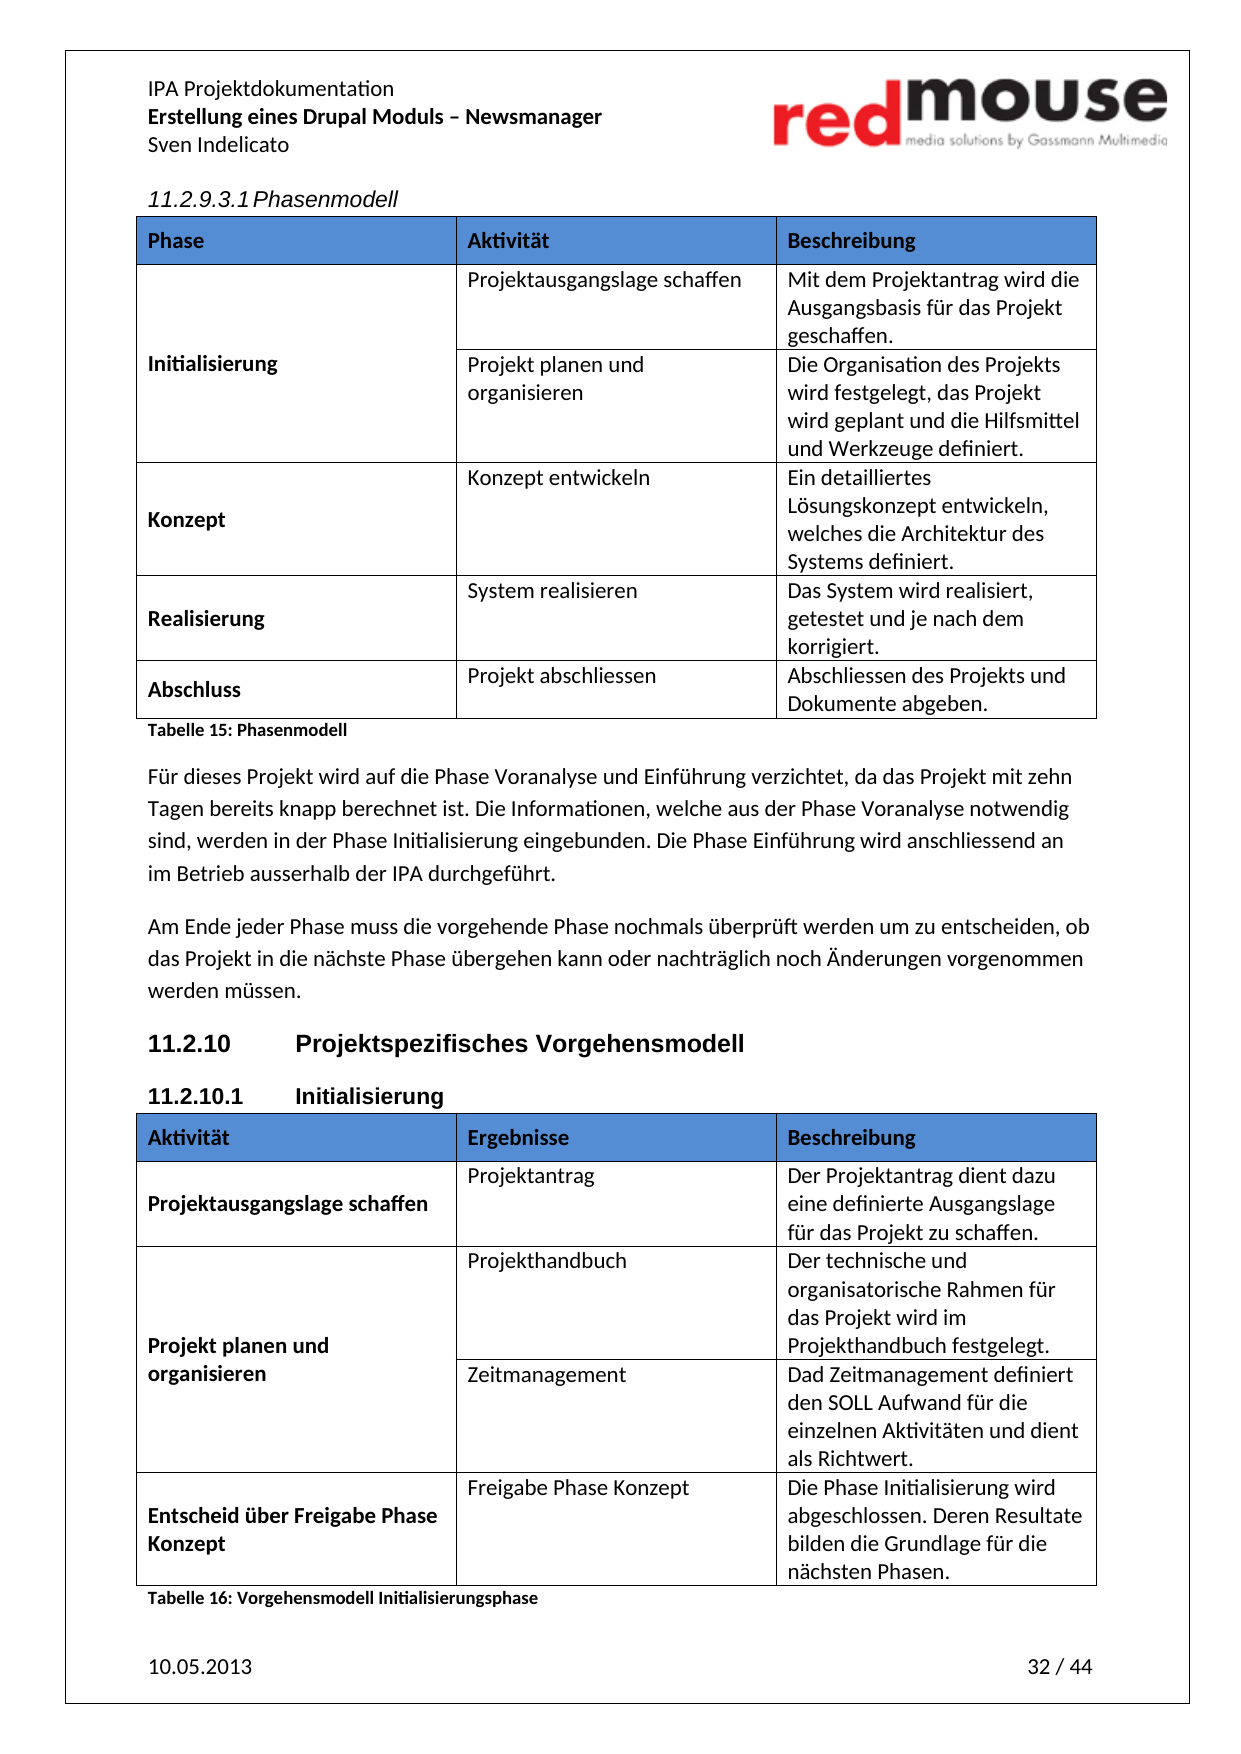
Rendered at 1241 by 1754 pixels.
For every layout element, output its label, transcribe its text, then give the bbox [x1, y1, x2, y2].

table_cell Projekt abschliessen [457, 661, 776, 717]
table_cell Der Projektantrag dient dazu eine definierte Ausgangslage für das Projekt zu schaffen. [777, 1162, 1096, 1246]
table_cell Dad Zeitmanagement definiert den SOLL Aufwand für die einzelnen Aktivitäten und dient als Richtwert. [777, 1360, 1096, 1472]
table_cell Initialisierung [137, 265, 456, 462]
table_cell Die Phase Initialisierung wird abgeschlossen. Deren Resultate bilden die Grundlage für die nächsten Phasen. [777, 1473, 1096, 1585]
table_cell Abschliessen des Projekts und Dokumente abgeben. [777, 661, 1096, 717]
table_cell Abschluss [137, 661, 456, 717]
table_cell Die Organisation des Projekts wird festgelegt, das Projekt wird geplant und die Hilfsmittel und Werkzeuge definiert. [777, 350, 1096, 462]
table_header Beschreibung [777, 217, 1096, 264]
text Tabelle 15: Phasenmodell [148, 719, 1093, 741]
table_cell Projektausgangslage schaffen [137, 1162, 456, 1246]
table_cell Projekthandbuch [457, 1247, 776, 1359]
table_cell Projekt planen und organisieren [457, 350, 776, 462]
table_cell Konzept [137, 463, 456, 575]
subtitle Projektspezifisches Vorgehensmodell [148, 1029, 1093, 1058]
table_cell Zeitmanagement [457, 1360, 776, 1472]
table_cell Projektantrag [457, 1162, 776, 1246]
table_cell Entscheid über Freigabe Phase Konzept [137, 1473, 456, 1585]
table_cell Realisierung [137, 576, 456, 660]
table_cell Ein detailliertes Lösungskonzept entwickeln, welches die Architektur des Systems definiert. [777, 463, 1096, 575]
table_cell System realisieren [457, 576, 776, 660]
subtitle Initialisierung [148, 1083, 1093, 1109]
table_header Aktivität [457, 217, 776, 264]
table_cell Das System wird realisiert, getestet und je nach dem korrigiert. [777, 576, 1096, 660]
table_cell Der technische und organisatorische Rahmen für das Projekt wird im Projekthandbuch festgelegt. [777, 1247, 1096, 1359]
picture [773, 78, 1168, 149]
table_header Beschreibung [777, 1114, 1096, 1161]
table_cell Mit dem Projektantrag wird die Ausgangsbasis für das Projekt geschaffen. [777, 265, 1096, 349]
table_cell Freigabe Phase Konzept [457, 1473, 776, 1585]
table_cell Projektausgangslage schaffen [457, 265, 776, 349]
table_header Aktivität [137, 1114, 456, 1161]
text Für dieses Projekt wird auf die Phase Voranalyse und Einführung verzichtet, da das Projekt mit zehn Tagen bereits knapp berechnet ist. Die Informationen, welche aus der Phase Voranalyse notwendig sind, werden in der Phase Initialisierung eingebunden. Die Phase Einführung wird anschliessend an im Betrieb ausserhalb der IPA durchgeführt. [148, 762, 1093, 887]
text Am Ende jeder Phase muss die vorgehende Phase nochmals überprüft werden um zu entscheiden, ob das Projekt in die nächste Phase übergehen kann oder nachträglich noch Änderungen vorgenommen werden müssen. [148, 912, 1093, 1004]
text Tabelle 16: Vorgehensmodell Initialisierungsphase [148, 1586, 1093, 1609]
table_header Phase [137, 217, 456, 264]
subtitle Phasenmodell [148, 186, 1093, 212]
table_header Ergebnisse [457, 1114, 776, 1161]
table_cell Projekt planen und organisieren [137, 1247, 456, 1472]
table_cell Konzept entwickeln [457, 463, 776, 575]
